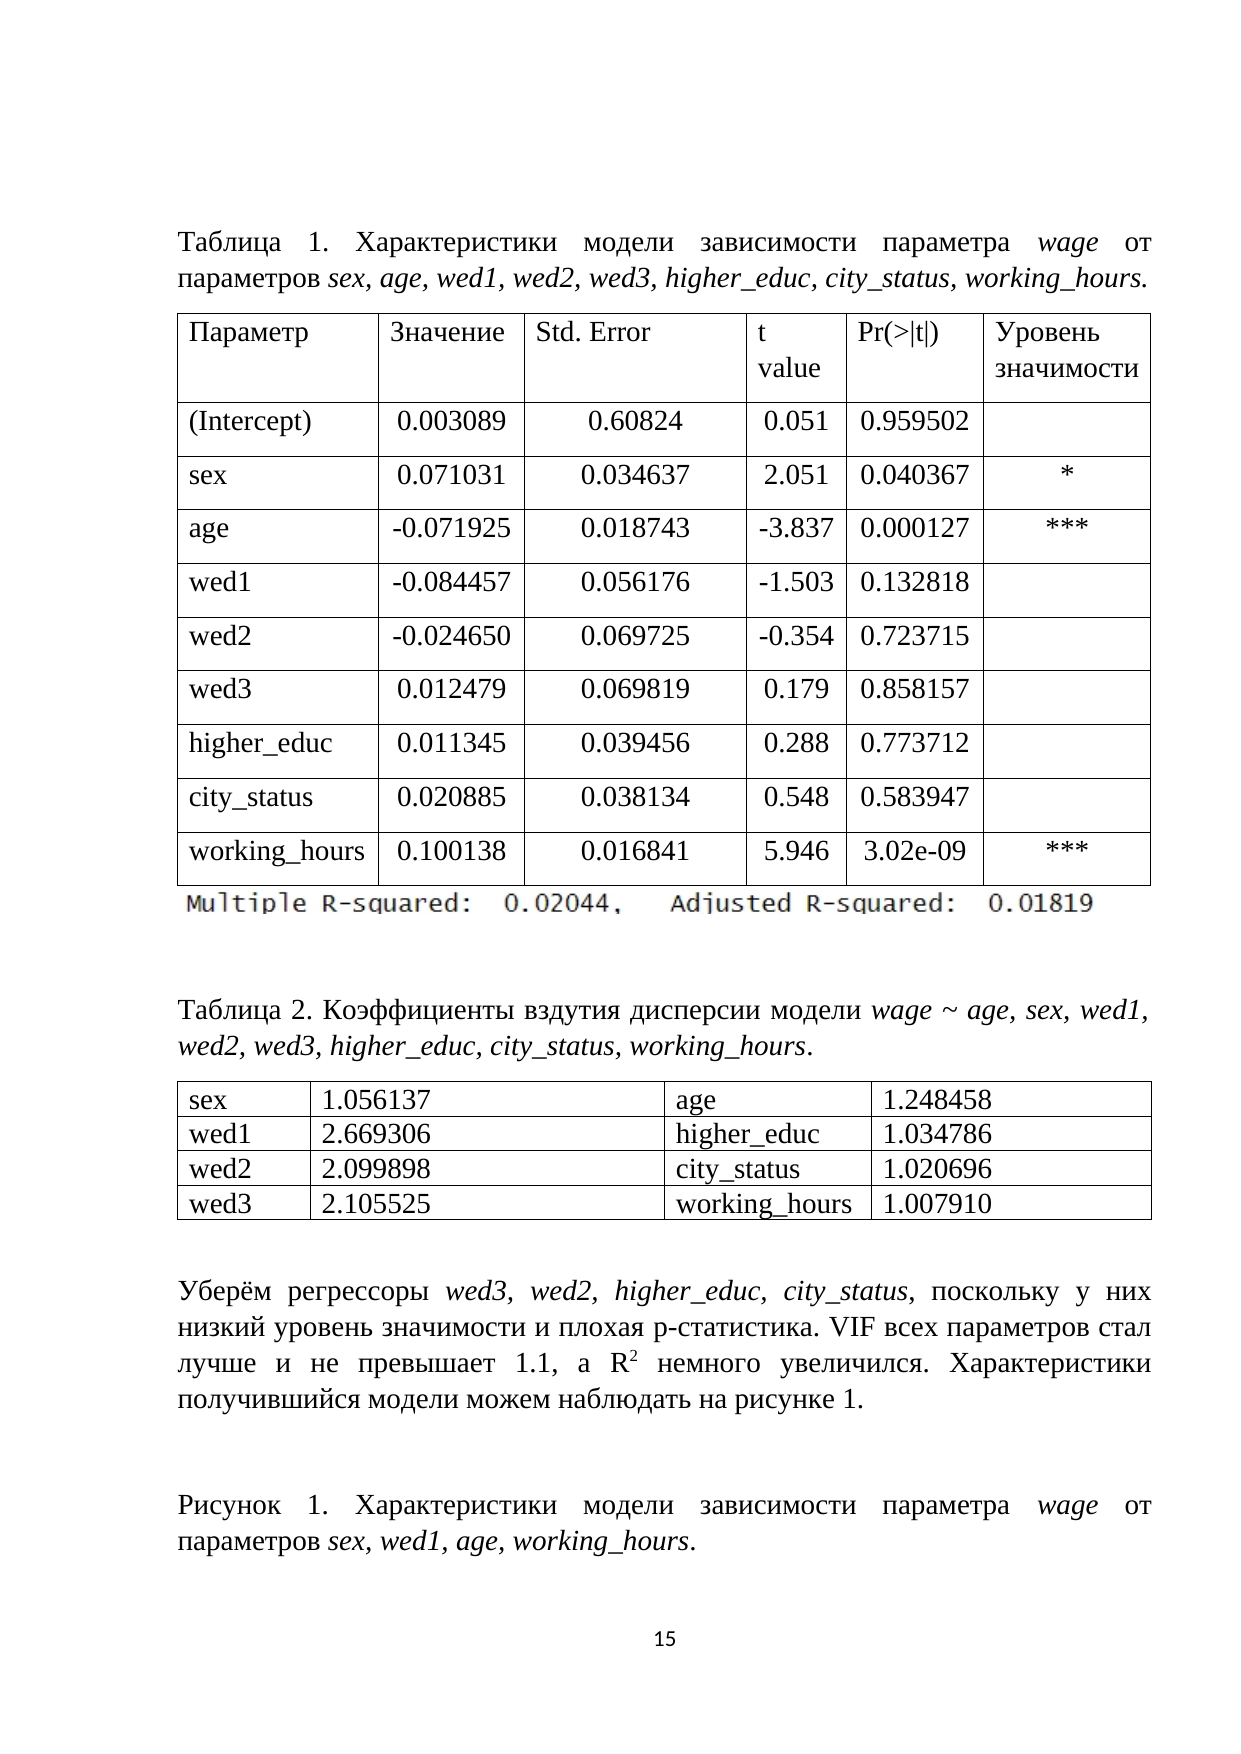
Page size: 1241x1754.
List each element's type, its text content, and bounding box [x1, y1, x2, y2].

picture [177, 890, 1142, 914]
table_cell 0.040367 [847, 457, 983, 509]
table_cell wed1 [178, 1117, 310, 1150]
table_cell wed2 [178, 1151, 310, 1185]
table_cell higher_educ [665, 1117, 871, 1150]
table_cell 0.020885 [379, 779, 524, 832]
table_header sex [178, 1082, 310, 1116]
table_cell 0.000127 [847, 510, 983, 563]
table_cell *** [984, 510, 1150, 563]
table_cell 0.723715 [847, 618, 983, 670]
table_cell 1.020696 [872, 1151, 1151, 1185]
table_cell age [178, 510, 378, 563]
table_cell [984, 618, 1150, 670]
table_cell 1.034786 [872, 1117, 1151, 1150]
table_cell 0.858157 [847, 671, 983, 724]
table_cell -0.024650 [379, 618, 524, 670]
table_cell 0.016841 [525, 833, 746, 885]
table_cell * [984, 457, 1150, 509]
table_cell 0.100138 [379, 833, 524, 885]
table_cell city_status [665, 1151, 871, 1185]
table_header Значение [379, 314, 524, 402]
table_cell higher_educ [178, 725, 378, 778]
table_cell 0.959502 [847, 403, 983, 456]
table_cell city_status [178, 779, 378, 832]
table_cell 2.105525 [311, 1186, 664, 1219]
table_cell [984, 725, 1150, 778]
table_cell working_hours [665, 1186, 871, 1219]
table_cell [984, 564, 1150, 617]
table_cell -1.503 [747, 564, 846, 617]
table_cell 0.039456 [525, 725, 746, 778]
table_cell 5.946 [747, 833, 846, 885]
table_cell 0.069725 [525, 618, 746, 670]
table_cell -0.084457 [379, 564, 524, 617]
table_cell 0.288 [747, 725, 846, 778]
table_cell 0.069819 [525, 671, 746, 724]
table_cell -0.354 [747, 618, 846, 670]
table_cell 0.179 [747, 671, 846, 724]
table_header age [665, 1082, 871, 1116]
table_cell 0.012479 [379, 671, 524, 724]
table_cell 0.071031 [379, 457, 524, 509]
text Рисунок 1. Характеристики модели зависимости параметра wage от параметров sex, wed1, age, working_hours. [177, 1487, 1152, 1557]
text Таблица 1. Характеристики модели зависимости параметра wage от параметров sex, age, wed1, wed2, wed3, higher_educ, city_status, working_hours. [177, 224, 1152, 293]
table_header t value [747, 314, 846, 402]
table_cell 0.056176 [525, 564, 746, 617]
table_cell -3.837 [747, 510, 846, 563]
table_cell [984, 671, 1150, 724]
table_cell 0.132818 [847, 564, 983, 617]
table_cell 0.034637 [525, 457, 746, 509]
table_cell 0.548 [747, 779, 846, 832]
table_cell wed3 [178, 671, 378, 724]
table_header Параметр [178, 314, 378, 402]
table_header Pr(>|t|) [847, 314, 983, 402]
table_cell 0.773712 [847, 725, 983, 778]
table_cell 0.60824 [525, 403, 746, 456]
table_cell 0.038134 [525, 779, 746, 832]
table_header 1.056137 [311, 1082, 664, 1116]
table_cell 0.051 [747, 403, 846, 456]
table_cell 0.011345 [379, 725, 524, 778]
table_cell [984, 403, 1150, 456]
text Уберём регрессоры wed3, wed2, higher_educ, city_status, поскольку у них низкий уровень значимости и плохая p-статистика. VIF всех параметров стал лучше и не превышает 1.1, а R2 немного увеличился. Характеристики получившийся модели можем наблюдать на рисунке 1. [177, 1273, 1152, 1415]
table_cell working_hours [178, 833, 378, 885]
table_cell 0.003089 [379, 403, 524, 456]
table_cell 1.007910 [872, 1186, 1151, 1219]
table_cell 2.051 [747, 457, 846, 509]
table_cell (Intercept) [178, 403, 378, 456]
table_cell 0.018743 [525, 510, 746, 563]
table_header Уровень значимости [984, 314, 1150, 402]
table_header 1.248458 [872, 1082, 1151, 1116]
table_header Std. Error [525, 314, 746, 402]
table_cell wed1 [178, 564, 378, 617]
table_cell 2.669306 [311, 1117, 664, 1150]
table_cell 0.583947 [847, 779, 983, 832]
table_cell sex [178, 457, 378, 509]
table_cell *** [984, 833, 1150, 885]
table_cell 3.02e-09 [847, 833, 983, 885]
text Таблица 2. Коэффициенты вздутия дисперсии модели wage ~ age, sex, wed1, wed2, wed3, higher_educ, city_status, working_hours. [177, 992, 1152, 1062]
table_cell wed2 [178, 618, 378, 670]
table_cell 2.099898 [311, 1151, 664, 1185]
table_cell [984, 779, 1150, 832]
table_cell wed3 [178, 1186, 310, 1219]
table_cell -0.071925 [379, 510, 524, 563]
